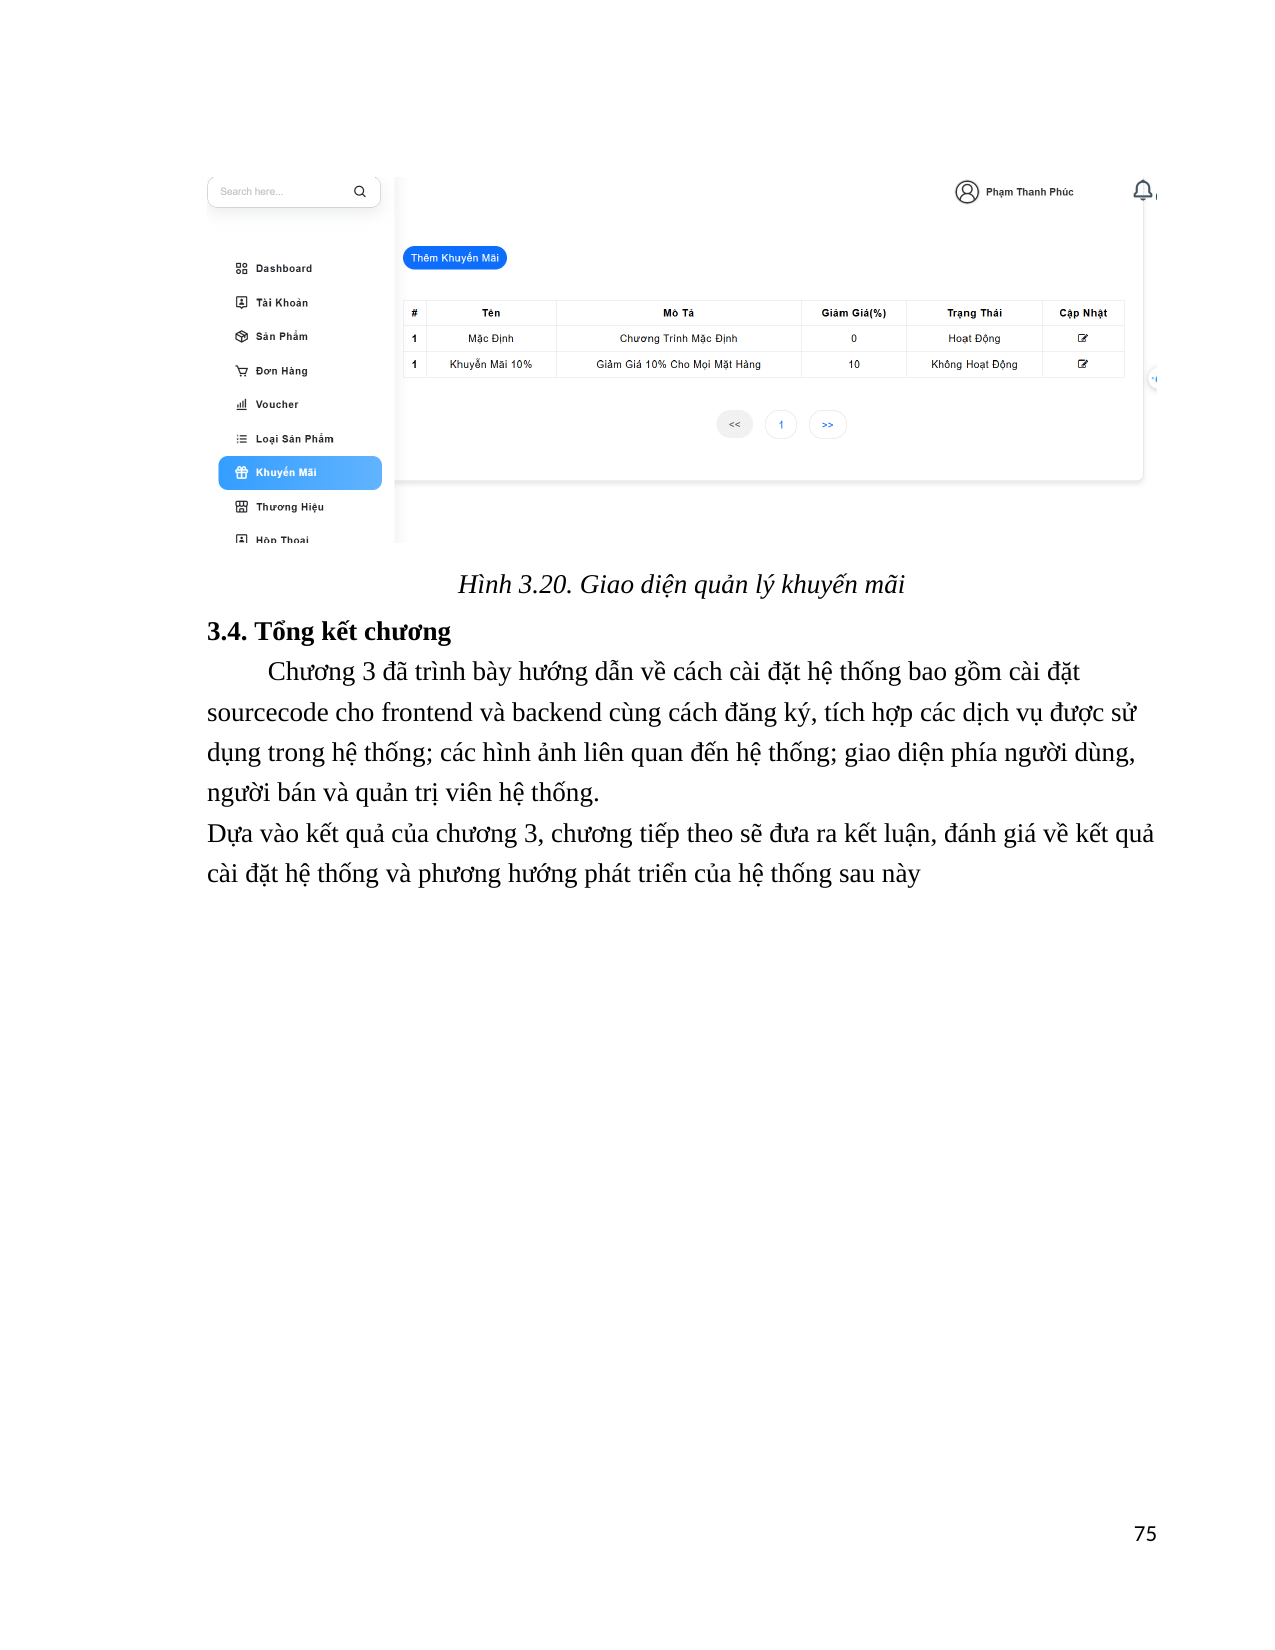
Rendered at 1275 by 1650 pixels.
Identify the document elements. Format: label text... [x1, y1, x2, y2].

text Dựa vào kết quả của chương 3, chương tiếp theo sẽ đưa ra kết luận, đánh giá về kết quả cài đặt hệ thống và phương hướng phát triển của hệ thống sau này [207, 817, 1157, 888]
picture [206, 177, 1157, 543]
subtitle 3.4. Tổng kết chương [207, 615, 1157, 646]
text Hình 3.20. Giao diện quản lý khuyến mãi [208, 568, 1154, 599]
text Chương 3 đã trình bày hướng dẫn về cách cài đặt hệ thống bao gồm cài đặt sourcecode cho frontend và backend cùng cách đăng ký, tích hợp các dịch vụ được sử dụng trong hệ thống; các hình ảnh liên quan đến hệ thống; giao diện phía người dùng, người bán và quản trị viên hệ thống. [207, 655, 1157, 808]
